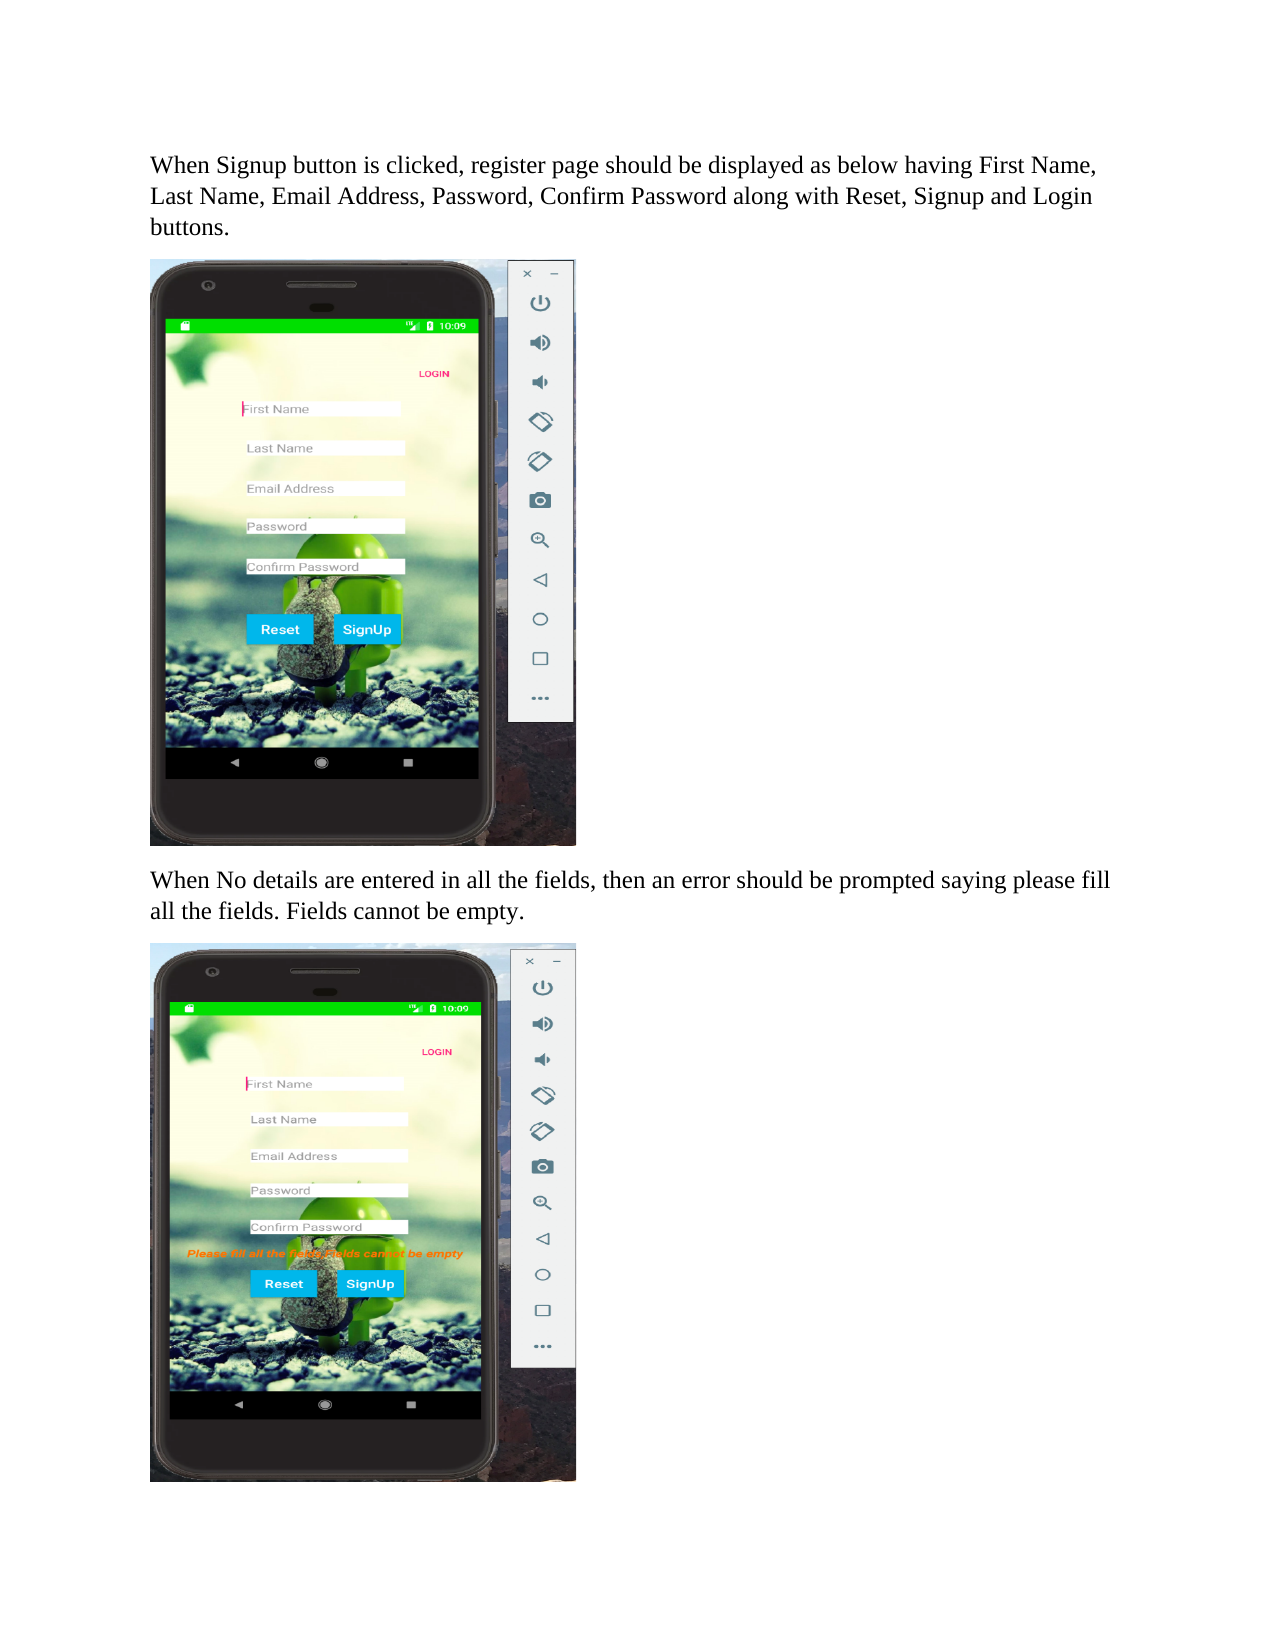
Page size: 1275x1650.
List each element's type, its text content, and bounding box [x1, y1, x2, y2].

picture [150, 943, 577, 1482]
text When No details are entered in all the fields, then an error should be prompted saying please fill all the fields. Fields cannot be empty. [150, 865, 1125, 925]
text When Signup button is clicked, register page should be displayed as below having First Name, Last Name, Email Address, Password, Confirm Password along with Reset, Signup and Login buttons. [150, 150, 1125, 241]
picture [150, 259, 577, 846]
